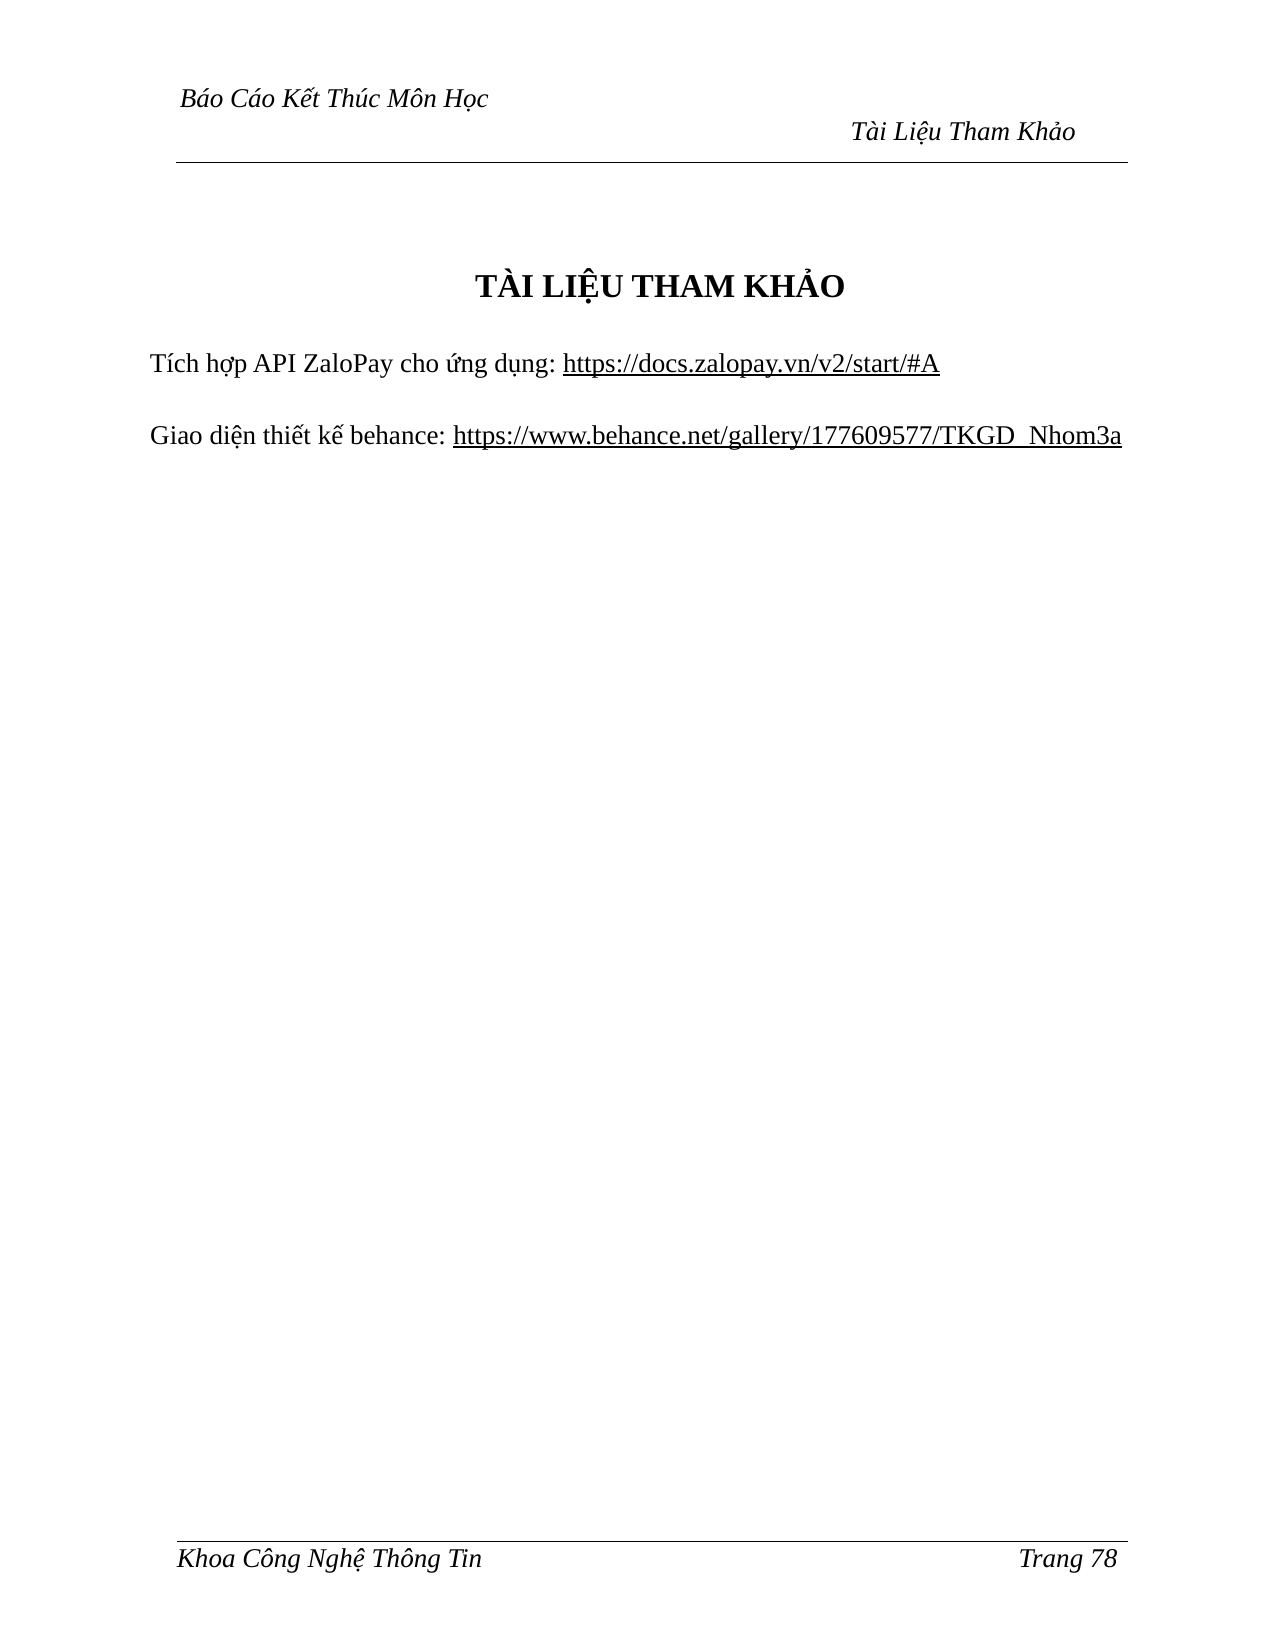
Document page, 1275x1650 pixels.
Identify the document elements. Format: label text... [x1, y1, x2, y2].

subtitle Tài Liệu Tham Khảo [150, 115, 1124, 146]
subtitle TÀI LIỆU THAM KHẢO [196, 266, 1124, 304]
text Tích hợp API ZaloPay cho ứng dụng: https://docs.zalopay.vn/v2/start/#A [149, 347, 1123, 378]
text Giao diện thiết kế behance: https://www.behance.net/gallery/177609577/TKGD_Nhom3a [150, 419, 1124, 450]
